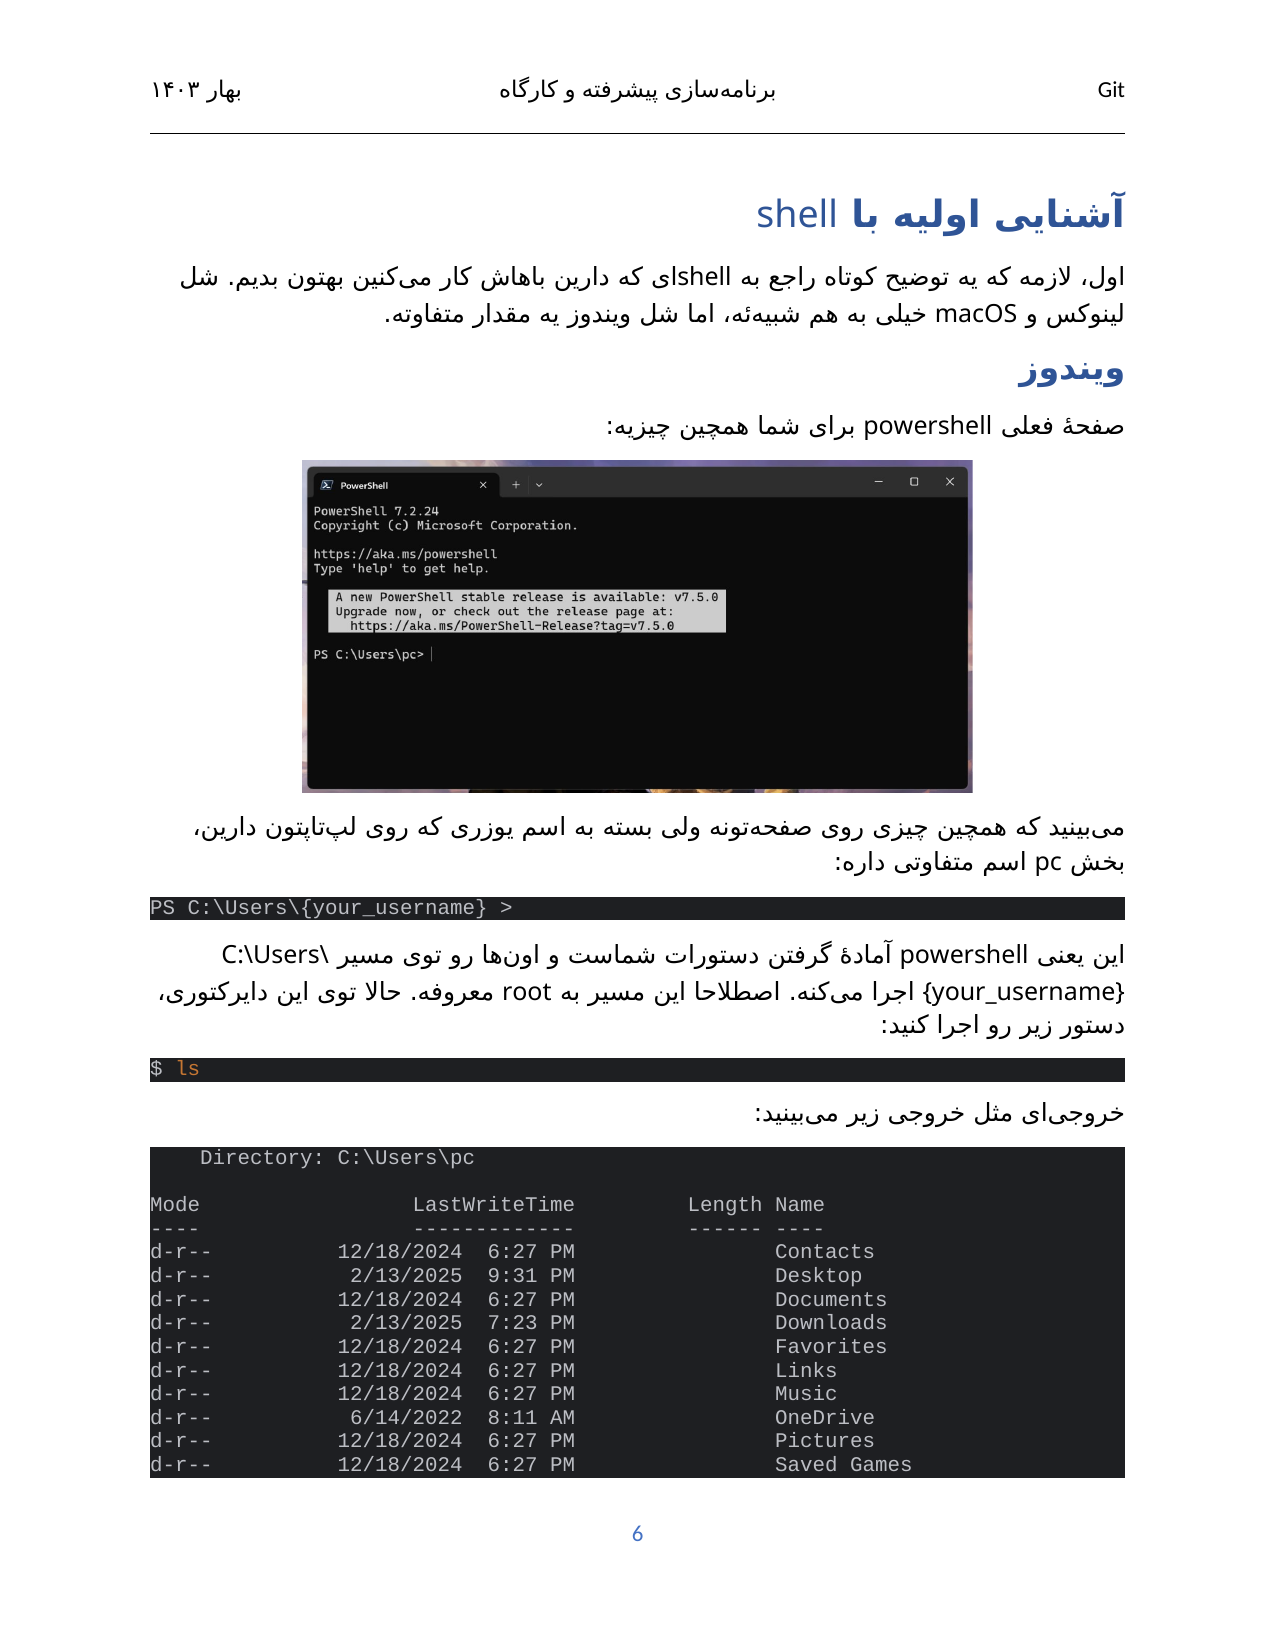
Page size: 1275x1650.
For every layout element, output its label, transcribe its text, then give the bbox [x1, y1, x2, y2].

picture [302, 460, 973, 793]
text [150, 1147, 1125, 1478]
text صفحهٔ فعلی powershell برای شما همچین چیزیه: [150, 407, 1125, 441]
text ویندوز [150, 349, 1125, 388]
text می‌بینید که همچین چیزی روی صفحه‌تونه ولی بسته به اسم یوزری که روی لپ‌تاپتون دارین، بخش pc اسم متفاوتی داره: [150, 812, 1125, 877]
text اول، لازمه که یه توضیح کوتاه راجع به shellای که دارین باهاش کار می‌کنین بهتون بدیم. شل لینوکس و macOS خیلی به هم شبیه‌ئه، اما شل ویندوز یه مقدار متفاوته. [150, 259, 1125, 329]
text $ ls [150, 1058, 1125, 1082]
text این یعنی powershell آمادهٔ گرفتن دستورات شماست و اون‌ها رو توی مسیر C:\Users\{your_username} اجرا می‌کنه. اصطلاحا این مسیر به root معروفه. حالا توی این دایرکتوری، دستور زیر رو اجرا کنید: [150, 937, 1125, 1039]
text PS C:\Users\{your_username} > [150, 897, 1125, 920]
text آشنایی اولیه با shell [150, 187, 1125, 238]
text خروجی‌ای مثل خروجی زیر می‌بینید: [150, 1099, 1125, 1128]
